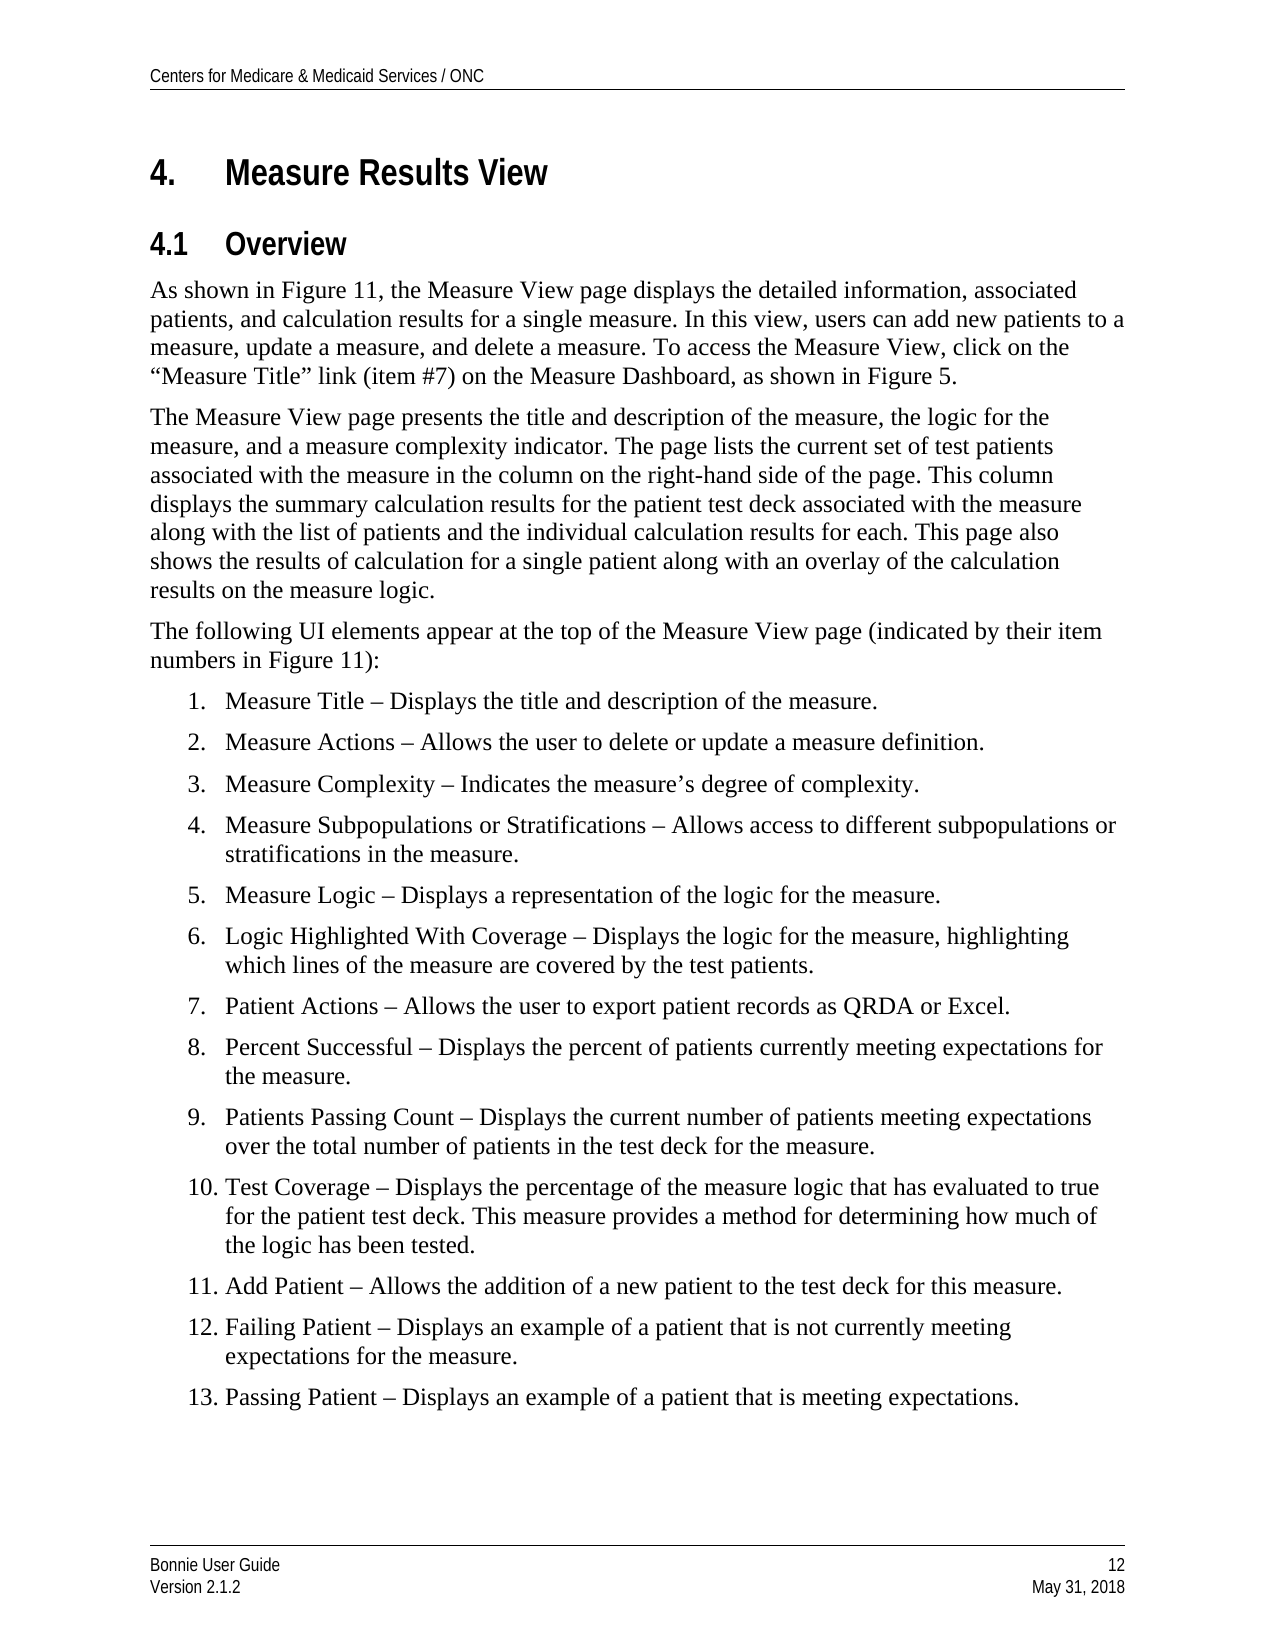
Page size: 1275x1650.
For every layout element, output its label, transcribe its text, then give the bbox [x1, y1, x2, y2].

list Measure Subpopulations or Stratifications – Allows access to different subpopulations or stratifications in the measure. [187, 810, 1125, 867]
list Passing Patient – Displays an example of a patient that is meeting expectations. [187, 1382, 1125, 1411]
list Measure Actions – Allows the user to delete or update a measure definition. [187, 727, 1125, 756]
subtitle Measure Results View [150, 150, 1125, 193]
list Logic Highlighted With Coverage – Displays the logic for the measure, highlighting which lines of the measure are covered by the test patients. [187, 921, 1125, 979]
list Percent Successful – Displays the percent of patients currently meeting expectations for the measure. [187, 1032, 1125, 1090]
list Measure Logic – Displays a representation of the logic for the measure. [187, 880, 1125, 909]
text The Measure View page presents the title and description of the measure, the logic for the measure, and a measure complexity indicator. The page lists the current set of test patients associated with the measure in the column on the right-hand side of the page. This column displays the summary calculation results for the patient test deck associated with the measure along with the list of patients and the individual calculation results for each. This page also shows the results of calculation for a single patient along with an overlay of the calculation results on the measure logic. [150, 402, 1125, 604]
list Measure Title – Displays the title and description of the measure. [187, 686, 1125, 715]
list Failing Patient – Displays an example of a patient that is not currently meeting expectations for the measure. [187, 1312, 1125, 1370]
list Measure Complexity – Indicates the measure’s degree of complexity. [187, 769, 1125, 797]
list Patient Actions – Allows the user to export patient records as QRDA or Excel. [187, 991, 1125, 1020]
subtitle Overview [150, 224, 1125, 262]
list Test Coverage – Displays the percentage of the measure logic that has evaluated to true for the patient test deck. This measure provides a method for determining how much of the logic has been tested. [187, 1172, 1125, 1259]
list Patients Passing Count – Displays the current number of patients meeting expectations over the total number of patients in the test deck for the measure. [187, 1102, 1125, 1160]
list Add Patient – Allows the addition of a new patient to the test deck for this measure. [187, 1271, 1125, 1300]
